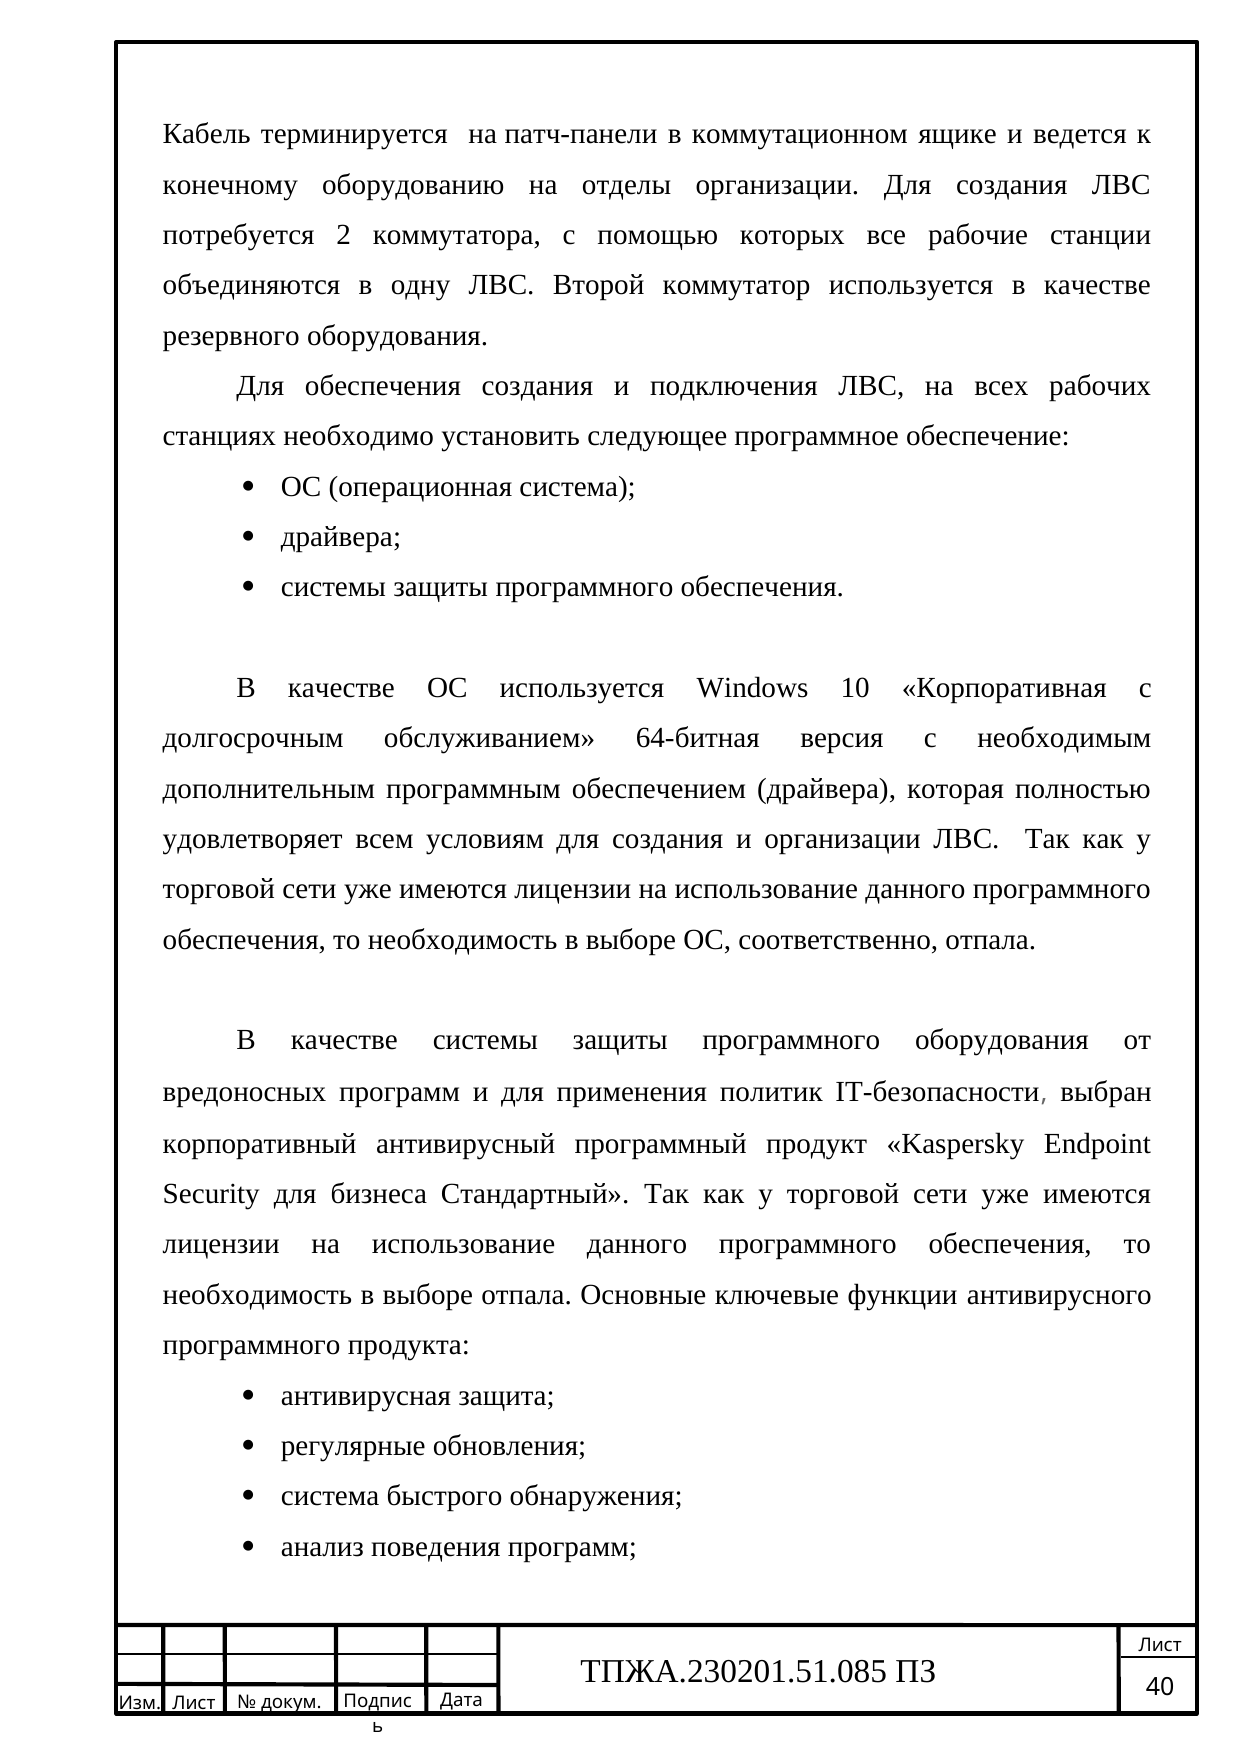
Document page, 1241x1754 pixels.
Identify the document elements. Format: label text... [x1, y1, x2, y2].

list системы защиты программного обеспечения. [243, 569, 1152, 603]
text В качестве системы защиты программного оборудования от вредоносных программ и для применения политик IT-безопасности, выбран корпоративный антивирусный программный продукт «Kaspersky Endpoint Security для бизнеса Стандартный». Так как у торговой сети уже имеются лицензии на использование данного программного обеспечения, то необходимость в выборе отпала. Основные ключевые функции антивирусного программного продукта: [162, 1022, 1152, 1361]
list система быстрого обнаружения; [243, 1478, 1152, 1512]
list анализ поведения программ; [243, 1529, 1152, 1562]
list драйвера; [243, 519, 1152, 553]
list регулярные обновления; [243, 1428, 1152, 1462]
list ОС (операционная система); [243, 469, 1152, 502]
list антивирусная защита; [243, 1378, 1152, 1411]
text В качестве ОС используется Windows 10 «Корпоративная с долгосрочным обслуживанием» 64-битная версия с необходимым дополнительным программным обеспечением (драйвера), которая полностью удовлетворяет всем условиям для создания и организации ЛВС. Так как у торговой сети уже имеются лицензии на использование данного программного обеспечения, то необходимость в выборе ОС, соответственно, отпала. [162, 670, 1152, 955]
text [162, 117, 1152, 351]
text Для обеспечения создания и подключения ЛВС, на всех рабочих станциях необходимо установить следующее программное обеспечение: [162, 368, 1152, 452]
